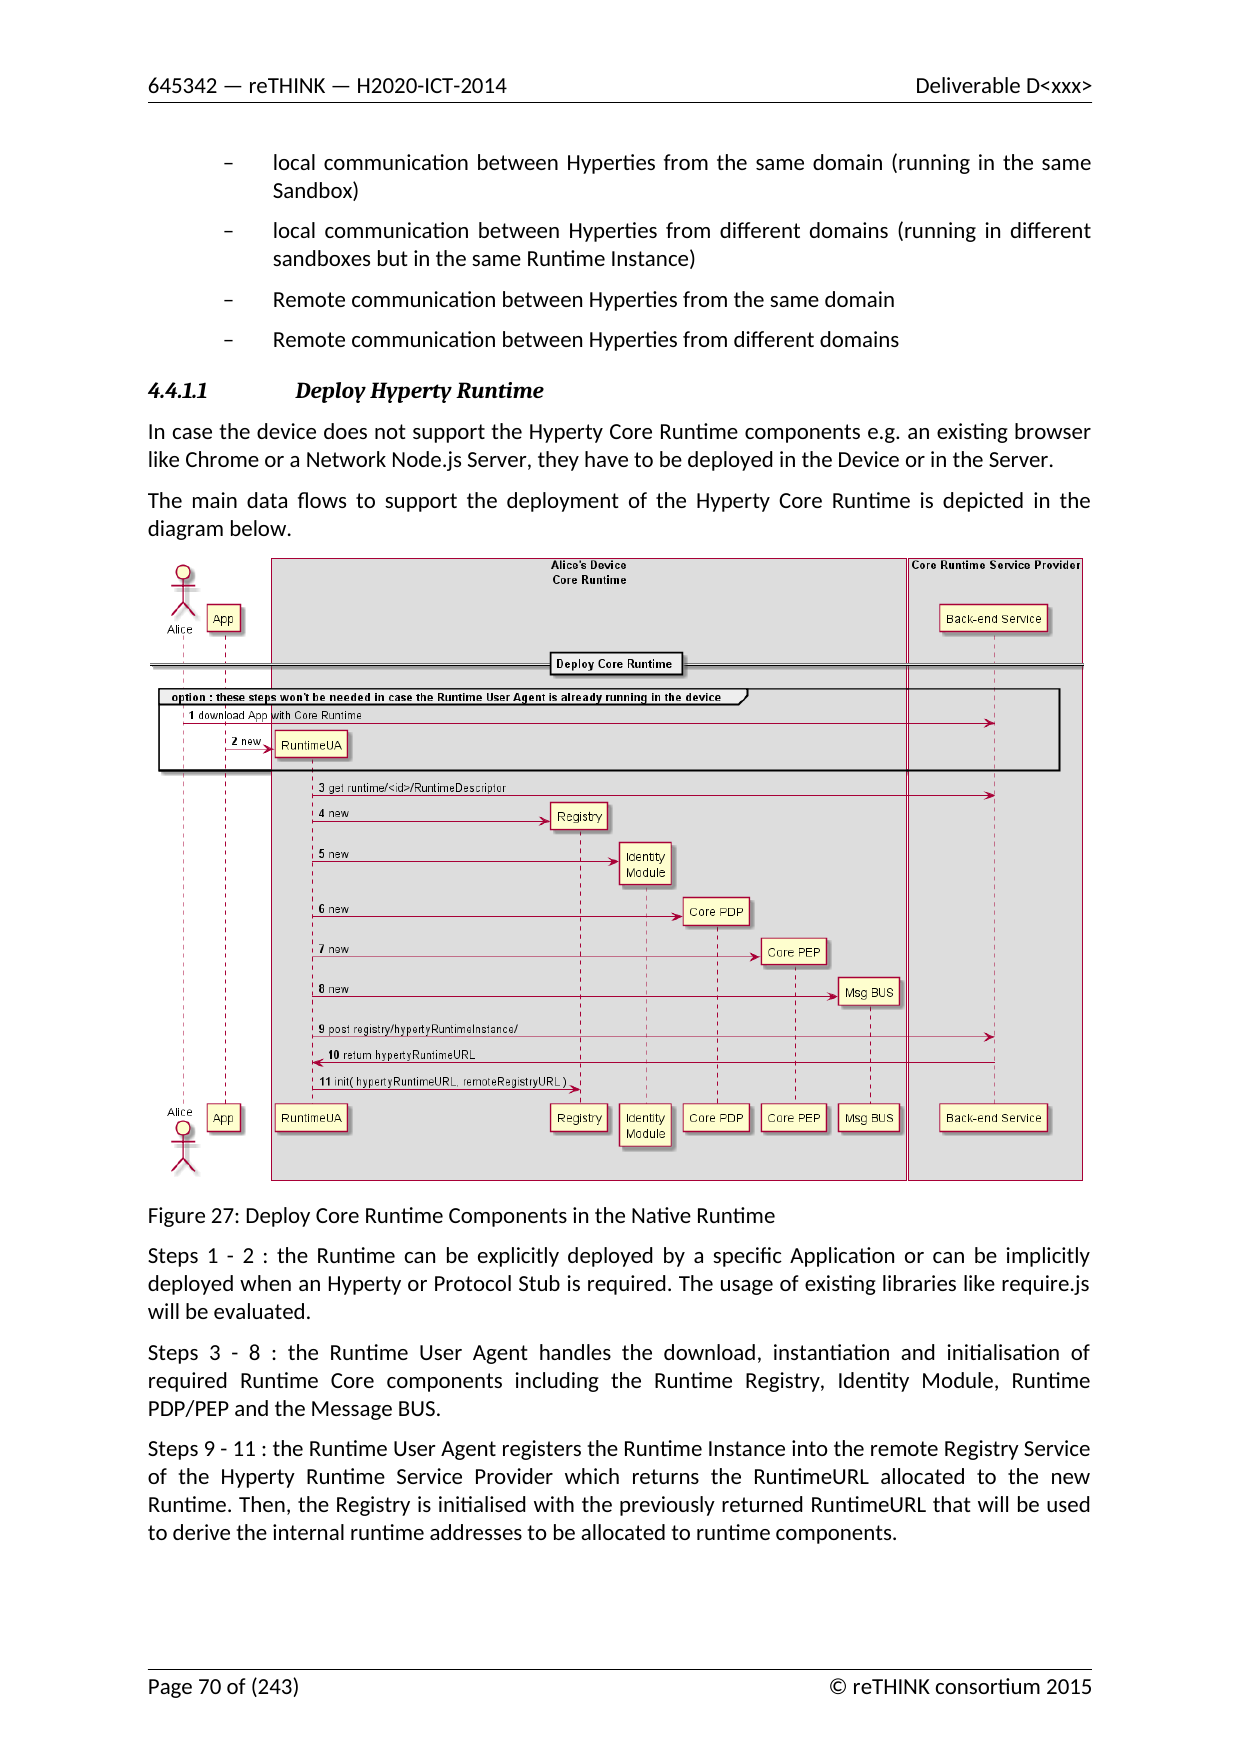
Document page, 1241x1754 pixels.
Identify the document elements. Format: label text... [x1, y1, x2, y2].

subtitle Deploy Hyperty Runtime [148, 378, 1092, 405]
list local communication between Hyperties from the same domain (running in the same Sandbox) [223, 148, 1092, 204]
list Remote communication between Hyperties from different domains [223, 325, 1092, 353]
picture [147, 554, 1092, 1189]
text Steps 1 - 2 : the Runtime can be explicitly deployed by a specific Application or can be implicitly deployed when an Hyperty or Protocol Stub is required. The usage of existing libraries like require.js will be evaluated. [148, 1241, 1092, 1325]
text Steps 9 - 11 : the Runtime User Agent registers the Runtime Instance into the remote Registry Service of the Hyperty Runtime Service Provider which returns the RuntimeURL allocated to the new Runtime. Then, the Registry is initialised with the previously returned RuntimeURL that will be used to derive the internal runtime addresses to be allocated to runtime components. [148, 1434, 1092, 1547]
text Figure 27: Deploy Core Runtime Components in the Native Runtime [148, 1201, 1092, 1229]
text The main data flows to support the deployment of the Hyperty Core Runtime is depicted in the diagram below. [148, 486, 1092, 542]
list Remote communication between Hyperties from the same domain [223, 285, 1092, 313]
list local communication between Hyperties from different domains (running in different sandboxes but in the same Runtime Instance) [223, 216, 1092, 272]
text In case the device does not support the Hyperty Core Runtime components e.g. an existing browser like Chrome or a Network Node.js Server, they have to be deployed in the Device or in the Server. [148, 417, 1092, 473]
text Steps 3 - 8 : the Runtime User Agent handles the download, instantiation and initialisation of required Runtime Core components including the Runtime Registry, Identity Module, Runtime PDP/PEP and the Message BUS. [148, 1338, 1092, 1422]
